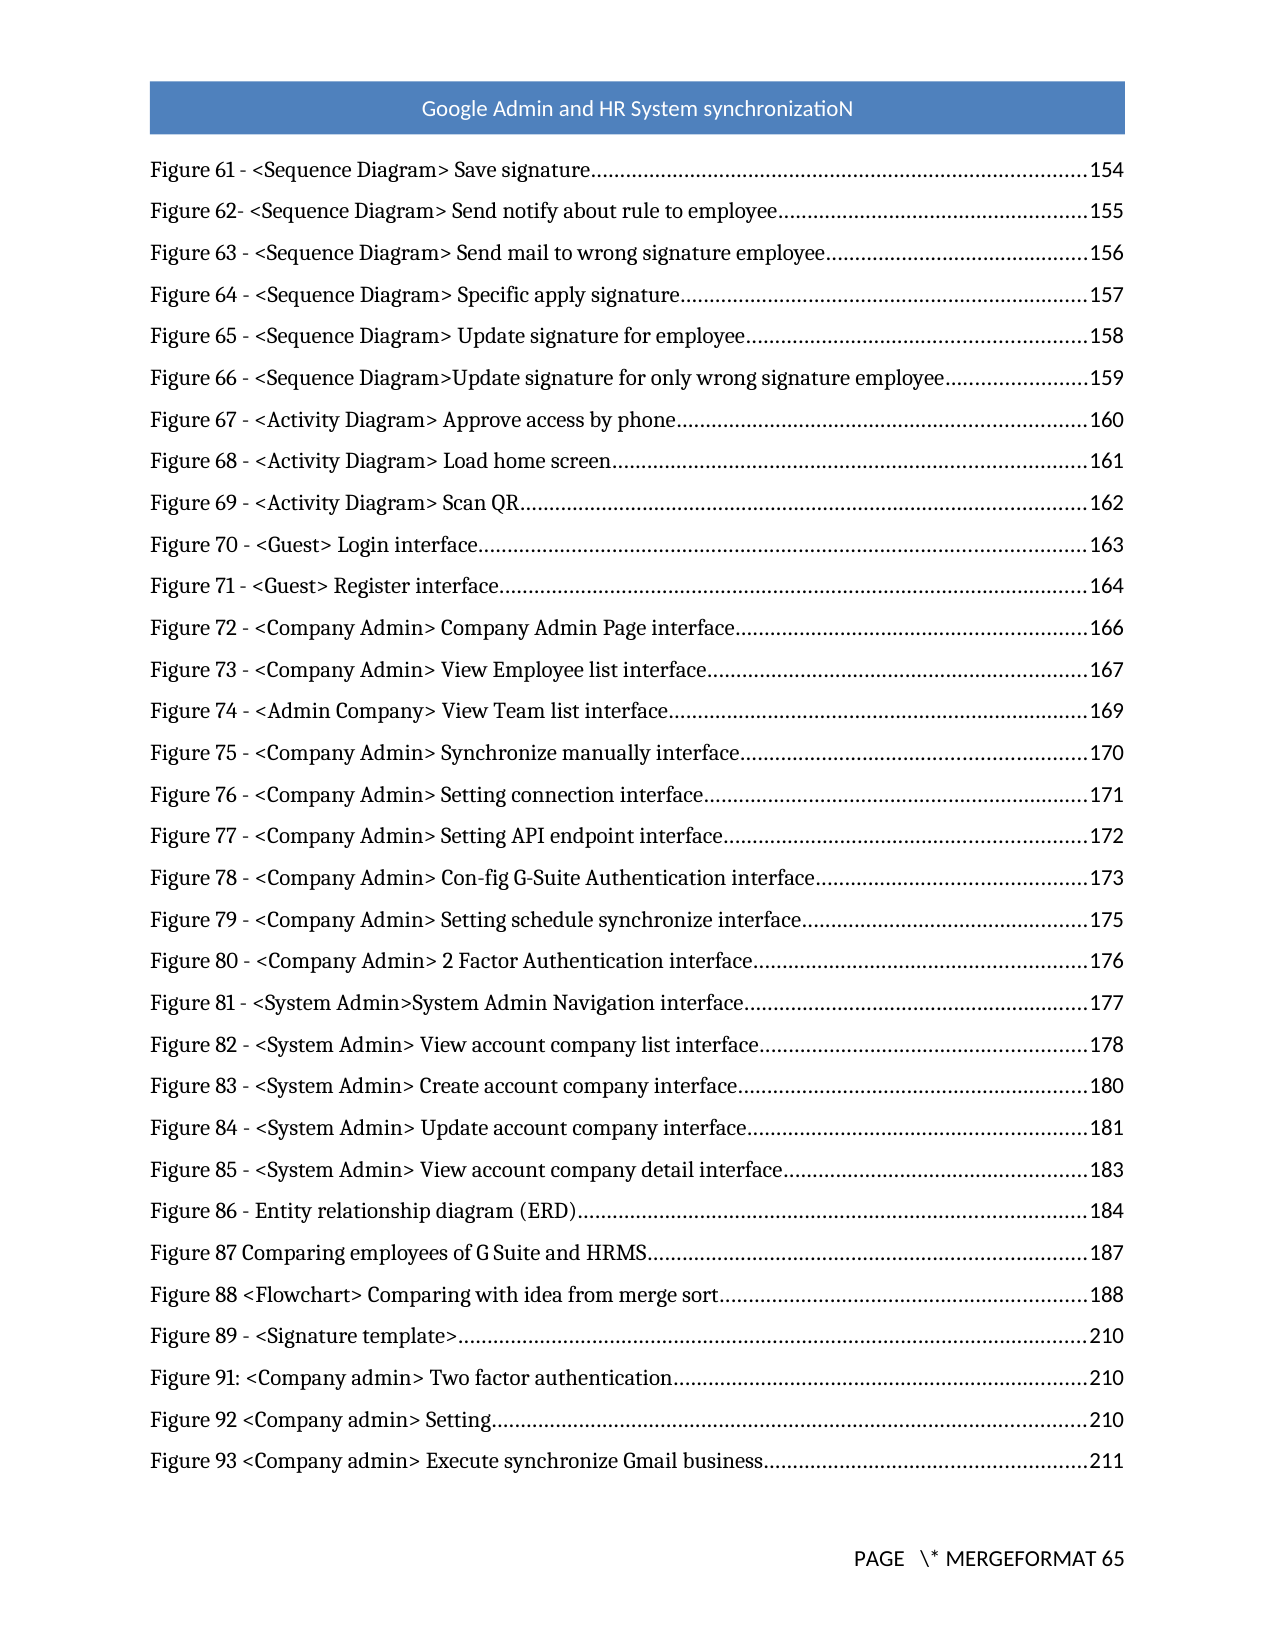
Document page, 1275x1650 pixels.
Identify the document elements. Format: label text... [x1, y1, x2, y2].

text Figure 79 - <Company Admin> Setting schedule synchronize interface 175 [150, 900, 1125, 937]
text Figure 61 - <Sequence Diagram> Save signature 154 [150, 150, 1125, 187]
text Figure 78 - <Company Admin> Con-fig G-Suite Authentication interface 173 [150, 858, 1125, 896]
text Figure 84 - <System Admin> Update account company interface 181 [150, 1108, 1125, 1146]
text Figure 83 - <System Admin> Create account company interface 180 [150, 1067, 1125, 1104]
text Figure 89 - <Signature template> 210 [150, 1317, 1125, 1354]
text Figure 73 - <Company Admin> View Employee list interface 167 [150, 650, 1125, 687]
text Figure 86 - Entity relationship diagram (ERD) 184 [150, 1192, 1125, 1229]
text Figure 82 - <System Admin> View account company list interface 178 [150, 1025, 1125, 1062]
text Figure 93 <Company admin> Execute synchronize Gmail business 211 [150, 1442, 1125, 1479]
text Figure 64 - <Sequence Diagram> Specific apply signature 157 [150, 275, 1125, 312]
text Figure 91: <Company admin> Two factor authentication 210 [150, 1358, 1125, 1396]
text Figure 67 - <Activity Diagram> Approve access by phone 160 [150, 400, 1125, 437]
text Figure 85 - <System Admin> View account company detail interface 183 [150, 1150, 1125, 1187]
text Figure 87 Comparing employees of G Suite and HRMS 187 [150, 1233, 1125, 1271]
text Figure 77 - <Company Admin> Setting API endpoint interface 172 [150, 817, 1125, 854]
text Figure 80 - <Company Admin> 2 Factor Authentication interface 176 [150, 942, 1125, 979]
text Figure 69 - <Activity Diagram> Scan QR 162 [150, 483, 1125, 521]
text Figure 62- <Sequence Diagram> Send notify about rule to employee 155 [150, 192, 1125, 229]
text Figure 76 - <Company Admin> Setting connection interface 171 [150, 775, 1125, 812]
text Figure 70 - <Guest> Login interface 163 [150, 525, 1125, 562]
text Figure 68 - <Activity Diagram> Load home screen 161 [150, 442, 1125, 479]
text Figure 74 - <Admin Company> View Team list interface 169 [150, 692, 1125, 729]
text Figure 65 - <Sequence Diagram> Update signature for employee 158 [150, 317, 1125, 354]
text Figure 88 <Flowchart> Comparing with idea from merge sort 188 [150, 1275, 1125, 1312]
text Figure 81 - <System Admin>System Admin Navigation interface 177 [150, 983, 1125, 1021]
text Figure 71 - <Guest> Register interface 164 [150, 567, 1125, 604]
text Figure 66 - <Sequence Diagram>Update signature for only wrong signature employee 159 [150, 358, 1125, 396]
text Figure 72 - <Company Admin> Company Admin Page interface 166 [150, 608, 1125, 646]
text Figure 63 - <Sequence Diagram> Send mail to wrong signature employee 156 [150, 233, 1125, 271]
text Figure 75 - <Company Admin> Synchronize manually interface 170 [150, 733, 1125, 771]
text Figure 92 <Company admin> Setting 210 [150, 1400, 1125, 1437]
